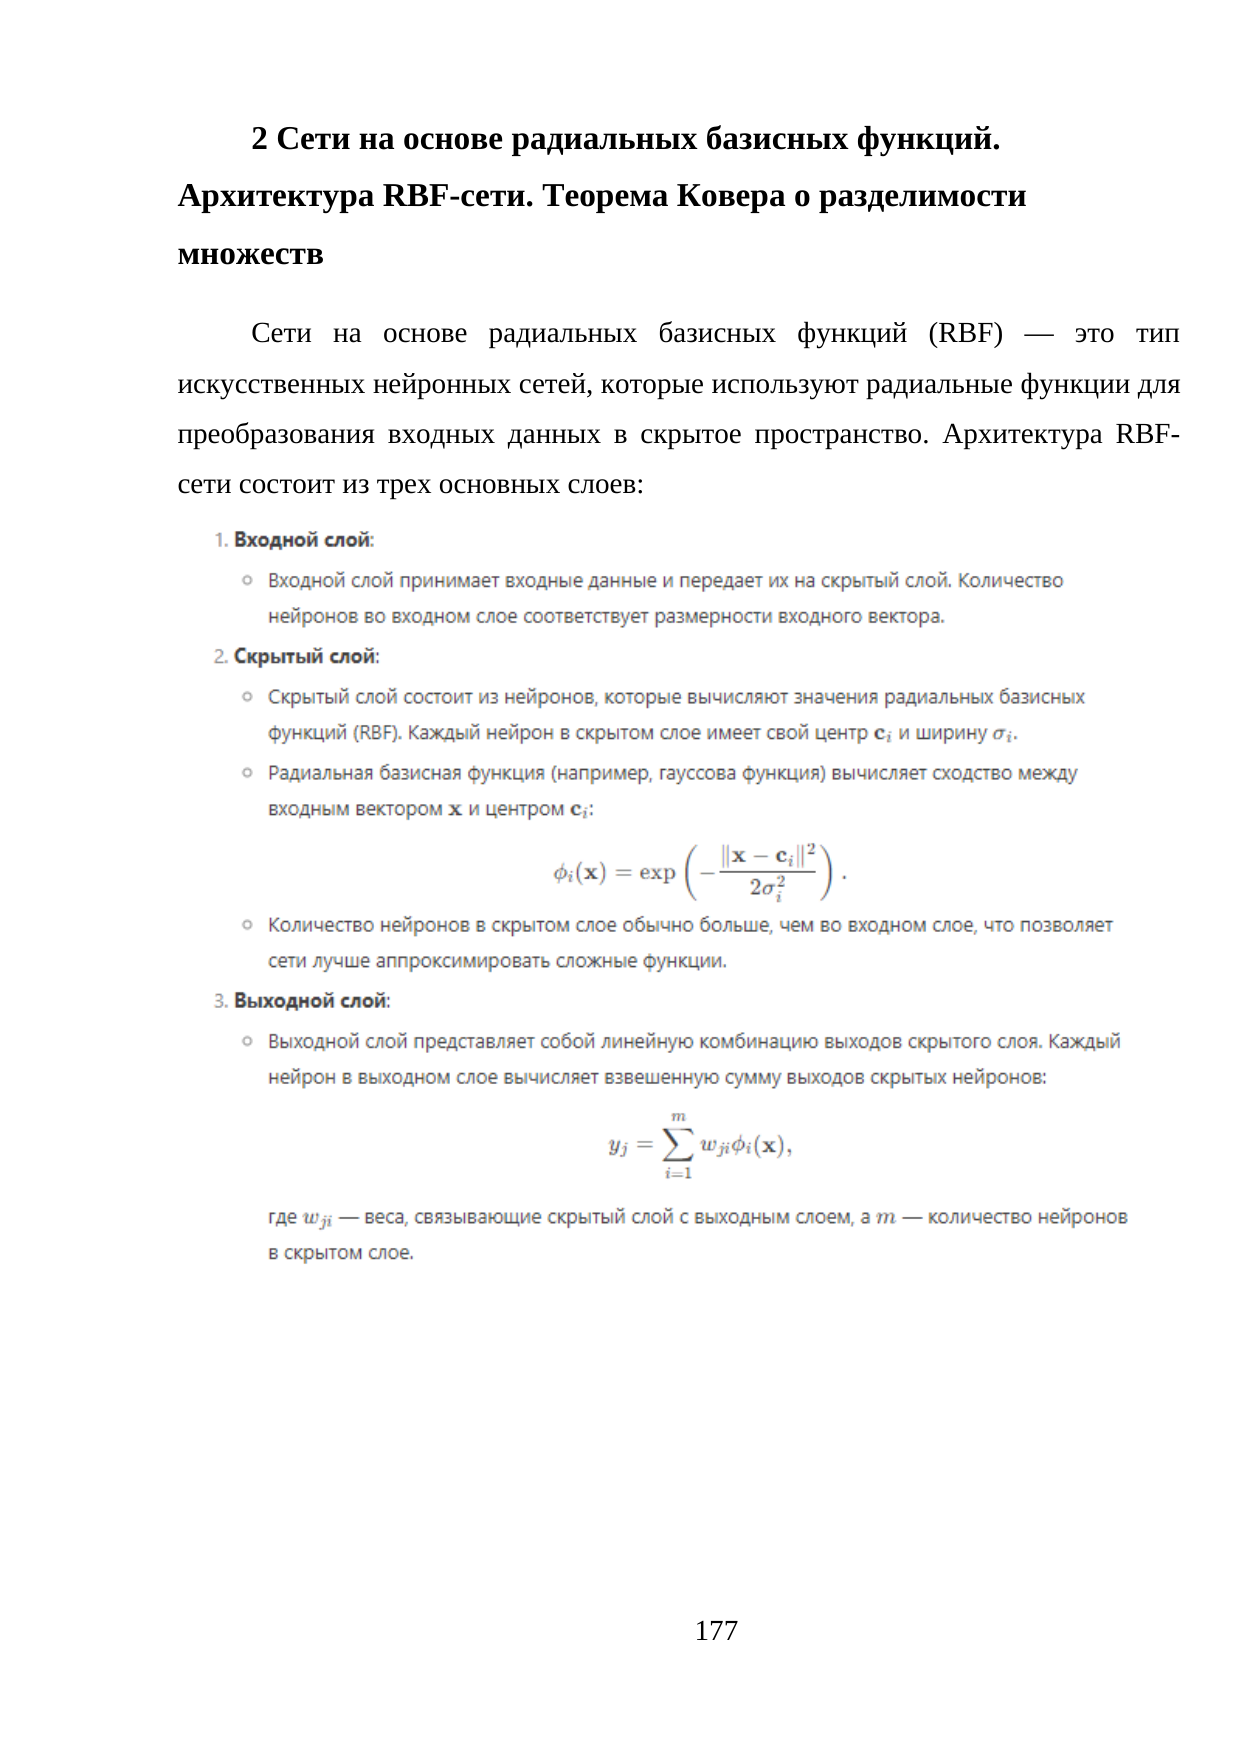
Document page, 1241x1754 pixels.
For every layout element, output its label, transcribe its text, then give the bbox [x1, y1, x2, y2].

subtitle 2 Сети на основе радиальных базисных функций. Архитектура RВF-сети. Теорема Ковера о разделимости множеств [177, 118, 1181, 271]
picture [177, 516, 1182, 1278]
text Сети на основе радиальных базисных функций (RBF) — это тип искусственных нейронных сетей, которые используют радиальные функции для преобразования входных данных в скрытое пространство. Архитектура RBF-сети состоит из трех основных слоев: [177, 316, 1181, 500]
